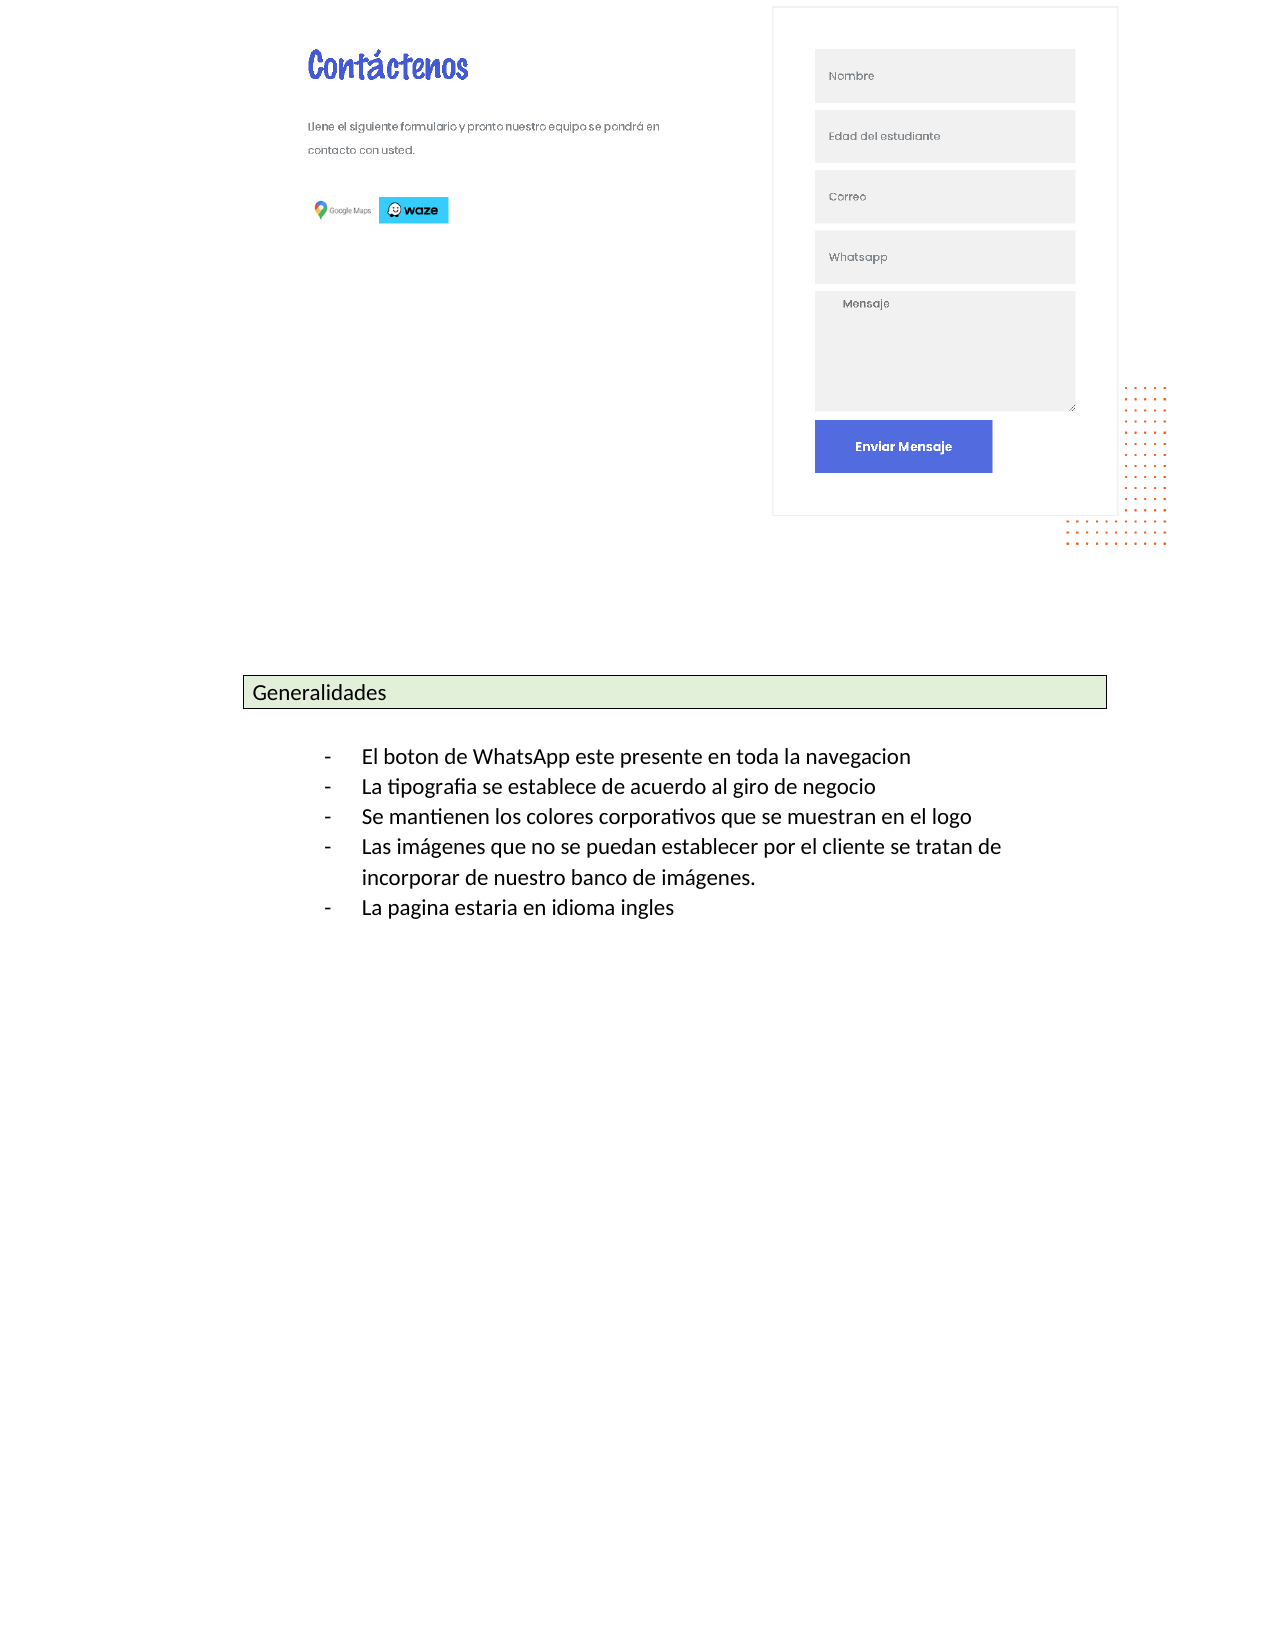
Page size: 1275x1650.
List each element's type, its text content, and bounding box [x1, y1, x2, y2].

picture [252, 0, 1173, 552]
list Generalidades [244, 676, 1106, 708]
list La tipografia se establece de acuerdo al giro de negocio [324, 772, 1098, 800]
list La pagina estaria en idioma ingles [324, 893, 1098, 921]
list Se mantienen los colores corporativos que se muestran en el logo [324, 802, 1098, 830]
list El boton de WhatsApp este presente en toda la navegacion [324, 742, 1098, 770]
list Las imágenes que no se puedan establecer por el cliente se tratan de incorporar de nuestro banco de imágenes. [324, 832, 1098, 891]
